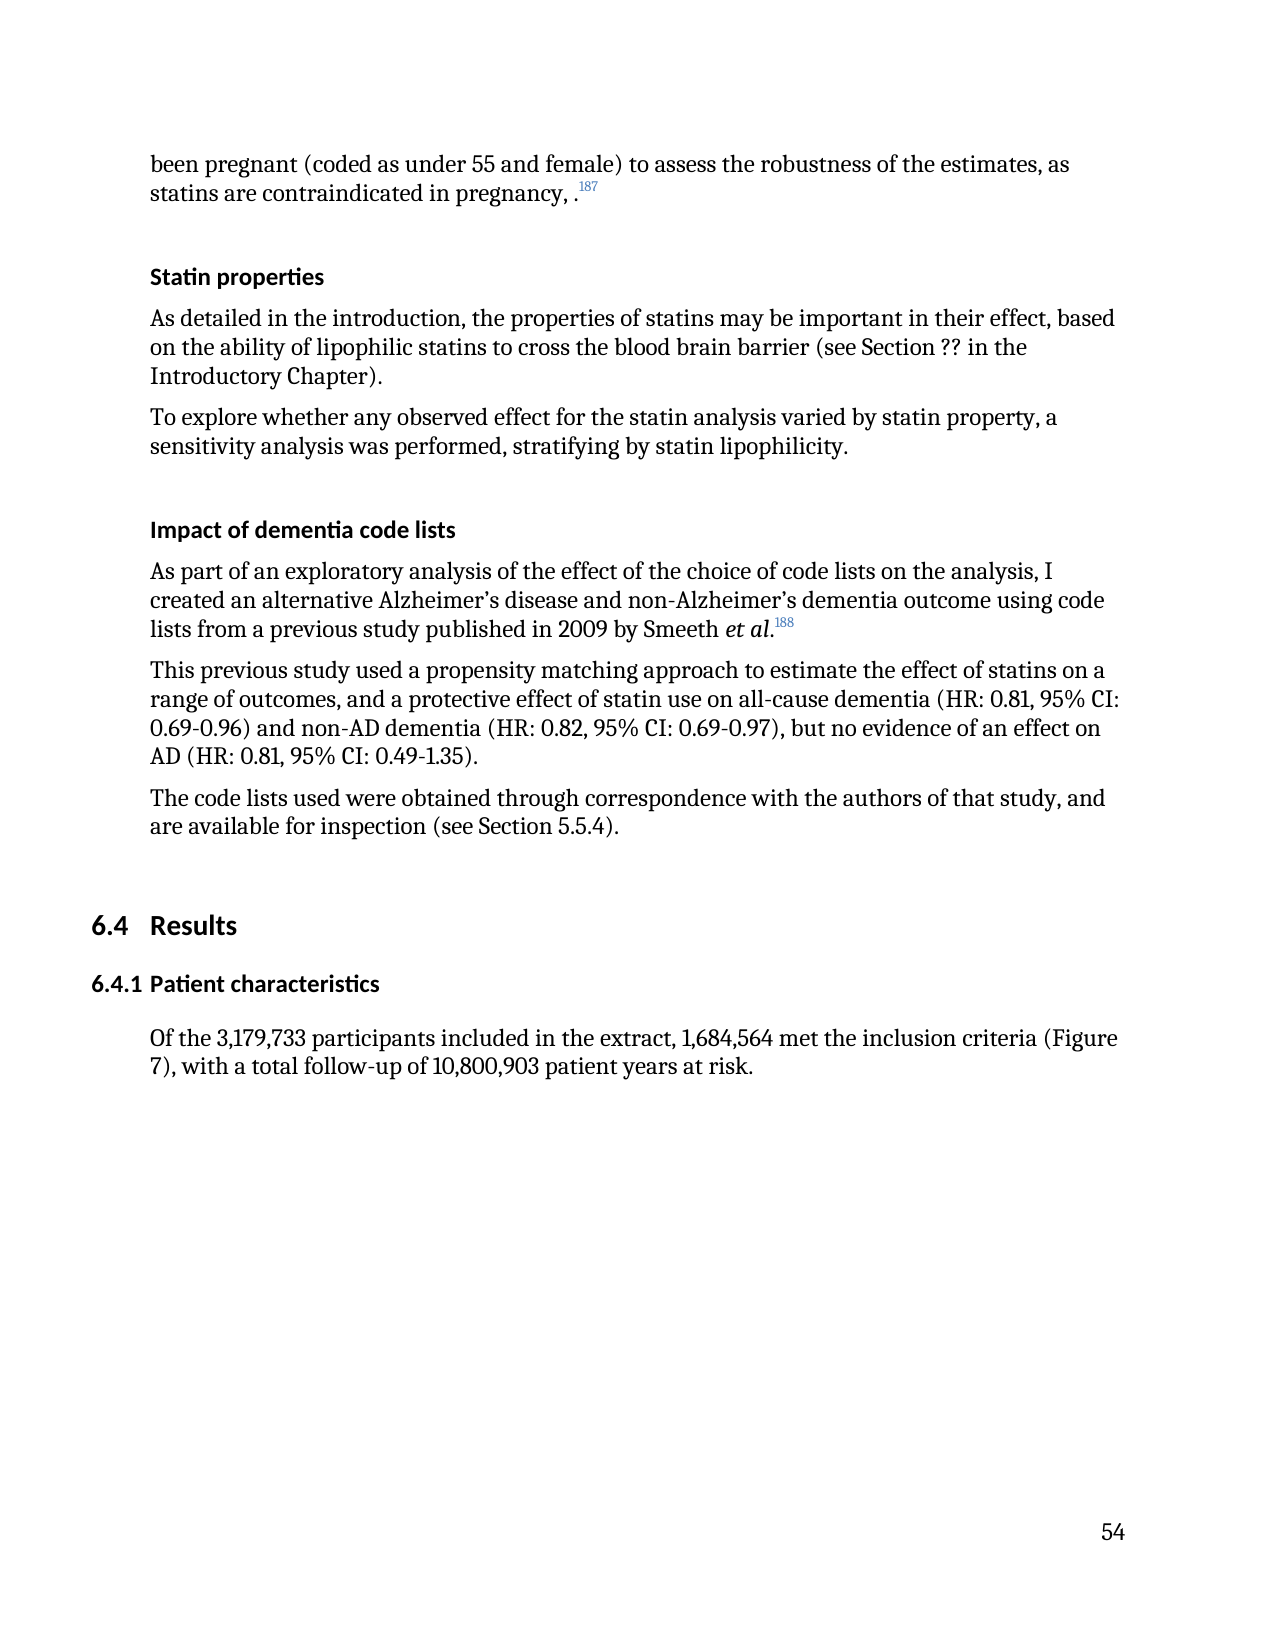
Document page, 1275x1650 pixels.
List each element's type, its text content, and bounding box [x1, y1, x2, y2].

subtitle Results [91, 907, 1125, 943]
text To explore whether any observed effect for the statin analysis varied by statin property, a sensitivity analysis was performed, stratifying by statin lipophilicity. [150, 403, 1125, 461]
subtitle Patient characteristics [91, 968, 1125, 998]
subtitle Impact of dementia code lists [150, 514, 1125, 545]
text Of the 3,179,733 participants included in the extract, 1,684,564 met the inclusion criteria (Figure 7), with a total follow-up of 10,800,903 patient years at risk. [150, 1023, 1125, 1081]
subtitle Statin properties [150, 261, 1125, 292]
text As part of an exploratory analysis of the effect of the choice of code lists on the analysis, I created an alternative Alzheimer’s disease and non-Alzheimer’s dementia outcome using code lists from a previous study published in 2009 by Smeeth et al.188 [150, 557, 1125, 643]
text The code lists used were obtained through correspondence with the authors of that study, and are available for inspection (see Section 5.5.4). [150, 783, 1125, 841]
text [150, 150, 1125, 207]
text This previous study used a propensity matching approach to estimate the effect of statins on a range of outcomes, and a protective effect of statin use on all-cause dementia (HR: 0.81, 95% CI: 0.69-0.96) and non-AD dementia (HR: 0.82, 95% CI: 0.69-0.97), but no evidence of an effect on AD (HR: 0.81, 95% CI: 0.49-1.35). [150, 656, 1125, 771]
text As detailed in the introduction, the properties of statins may be important in their effect, based on the ability of lipophilic statins to cross the blood brain barrier (see Section ?? in the Introductory Chapter). [150, 304, 1125, 391]
